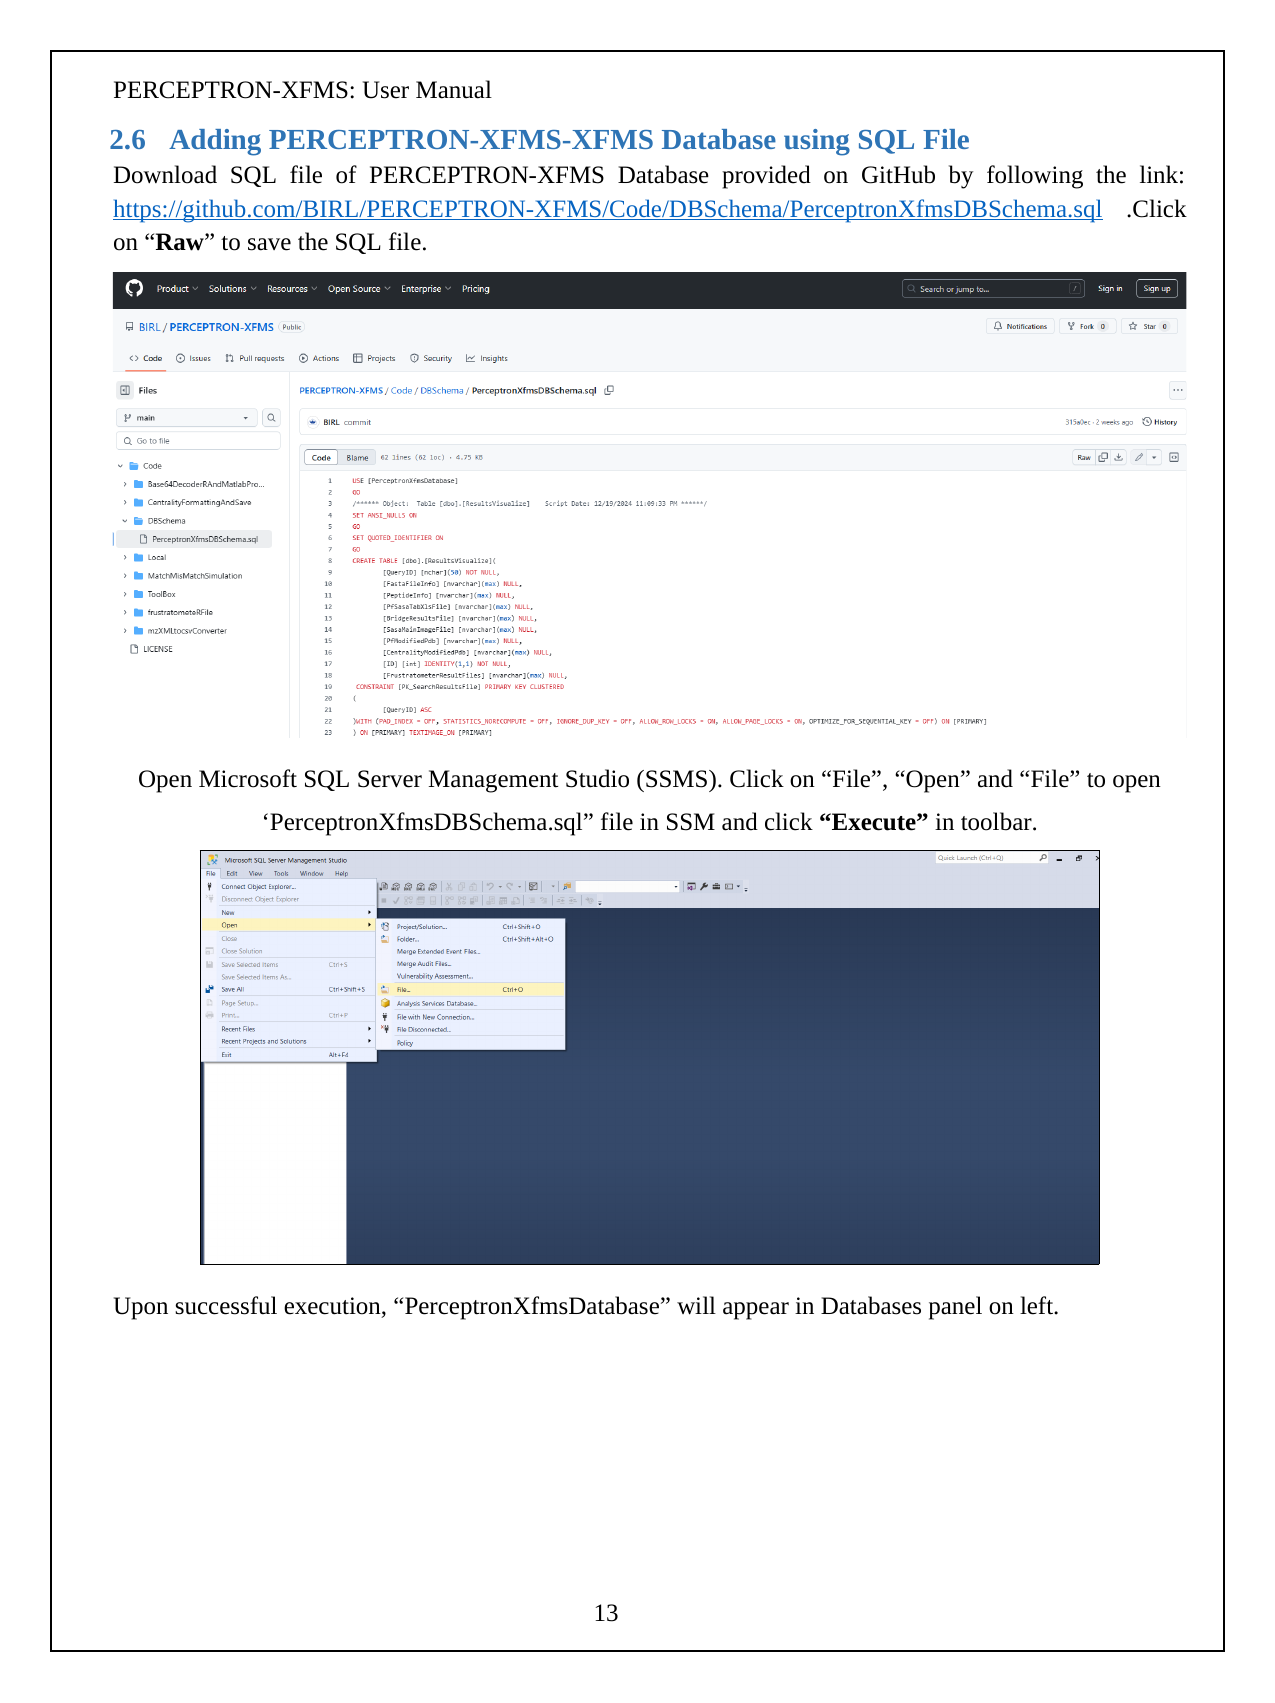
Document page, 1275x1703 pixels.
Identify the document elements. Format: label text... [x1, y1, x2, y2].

picture [201, 851, 1099, 1264]
text Upon successful execution, “PerceptronXfmsDatabase” will appear in Databases panel on left. [113, 1291, 1186, 1320]
text Download SQL file of PERCEPTRON-XFMS Database provided on GitHub by following the link: https://github.com/BIRL/PERCEPTRON-XFMS/Code/DBSchema/PerceptronXfmsDBSchema.sql .Click on “Raw” to save the SQL file. [113, 161, 1186, 255]
picture [112, 272, 1187, 738]
subtitle Adding PERCEPTRON-XFMS-XFMS Database using SQL File [109, 122, 1186, 156]
